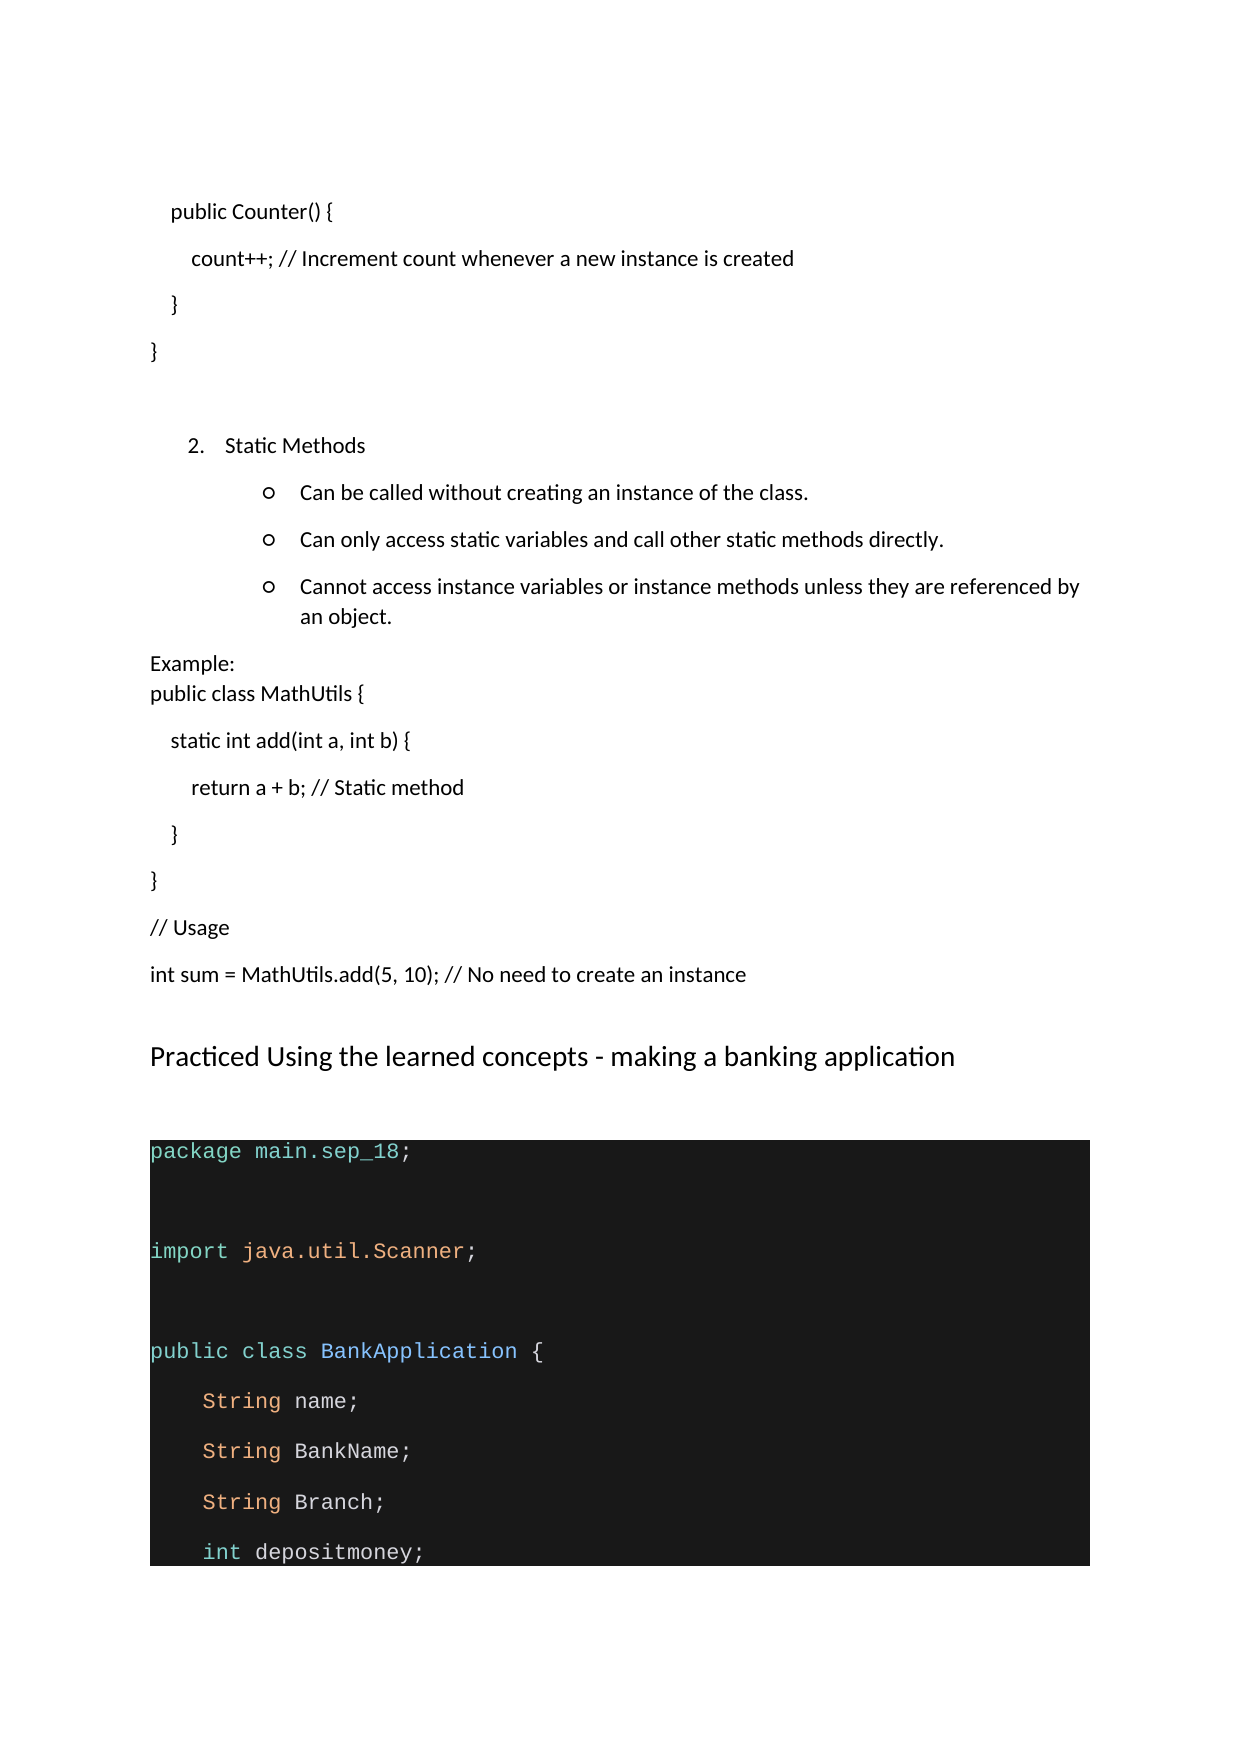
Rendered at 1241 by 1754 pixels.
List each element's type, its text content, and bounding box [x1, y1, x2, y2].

text public class BankApplication { [150, 1341, 1090, 1365]
text package main.sep_18; [150, 1140, 1090, 1165]
list Can only access static variables and call other static methods directly. [262, 525, 1090, 553]
text import java.util.Scanner; [150, 1240, 1090, 1265]
text static int add(int a, int b) { [150, 726, 1090, 754]
text int sum = MathUtils.add(5, 10); // No need to create an instance [150, 960, 1090, 988]
text } [150, 291, 1090, 319]
text Example: public class MathUtils { [150, 649, 1090, 707]
list Can be called without creating an instance of the class. [262, 478, 1090, 506]
text String name; [150, 1391, 1090, 1415]
text } [150, 867, 1090, 895]
text count++; // Increment count whenever a new instance is created [150, 244, 1090, 272]
text String Branch; [150, 1491, 1090, 1516]
text String BankName; [150, 1441, 1090, 1466]
list Static Methods [187, 431, 1090, 459]
text return a + b; // Static method [150, 773, 1090, 801]
text Practiced Using the learned concepts - making a banking application [150, 1007, 1090, 1074]
list Cannot access instance variables or instance methods unless they are referenced by an object. [262, 572, 1090, 630]
text } [150, 820, 1090, 848]
text int depositmoney; [150, 1541, 1090, 1566]
text } [150, 337, 1090, 366]
text // Usage [150, 913, 1090, 942]
text public Counter() { [150, 197, 1090, 225]
